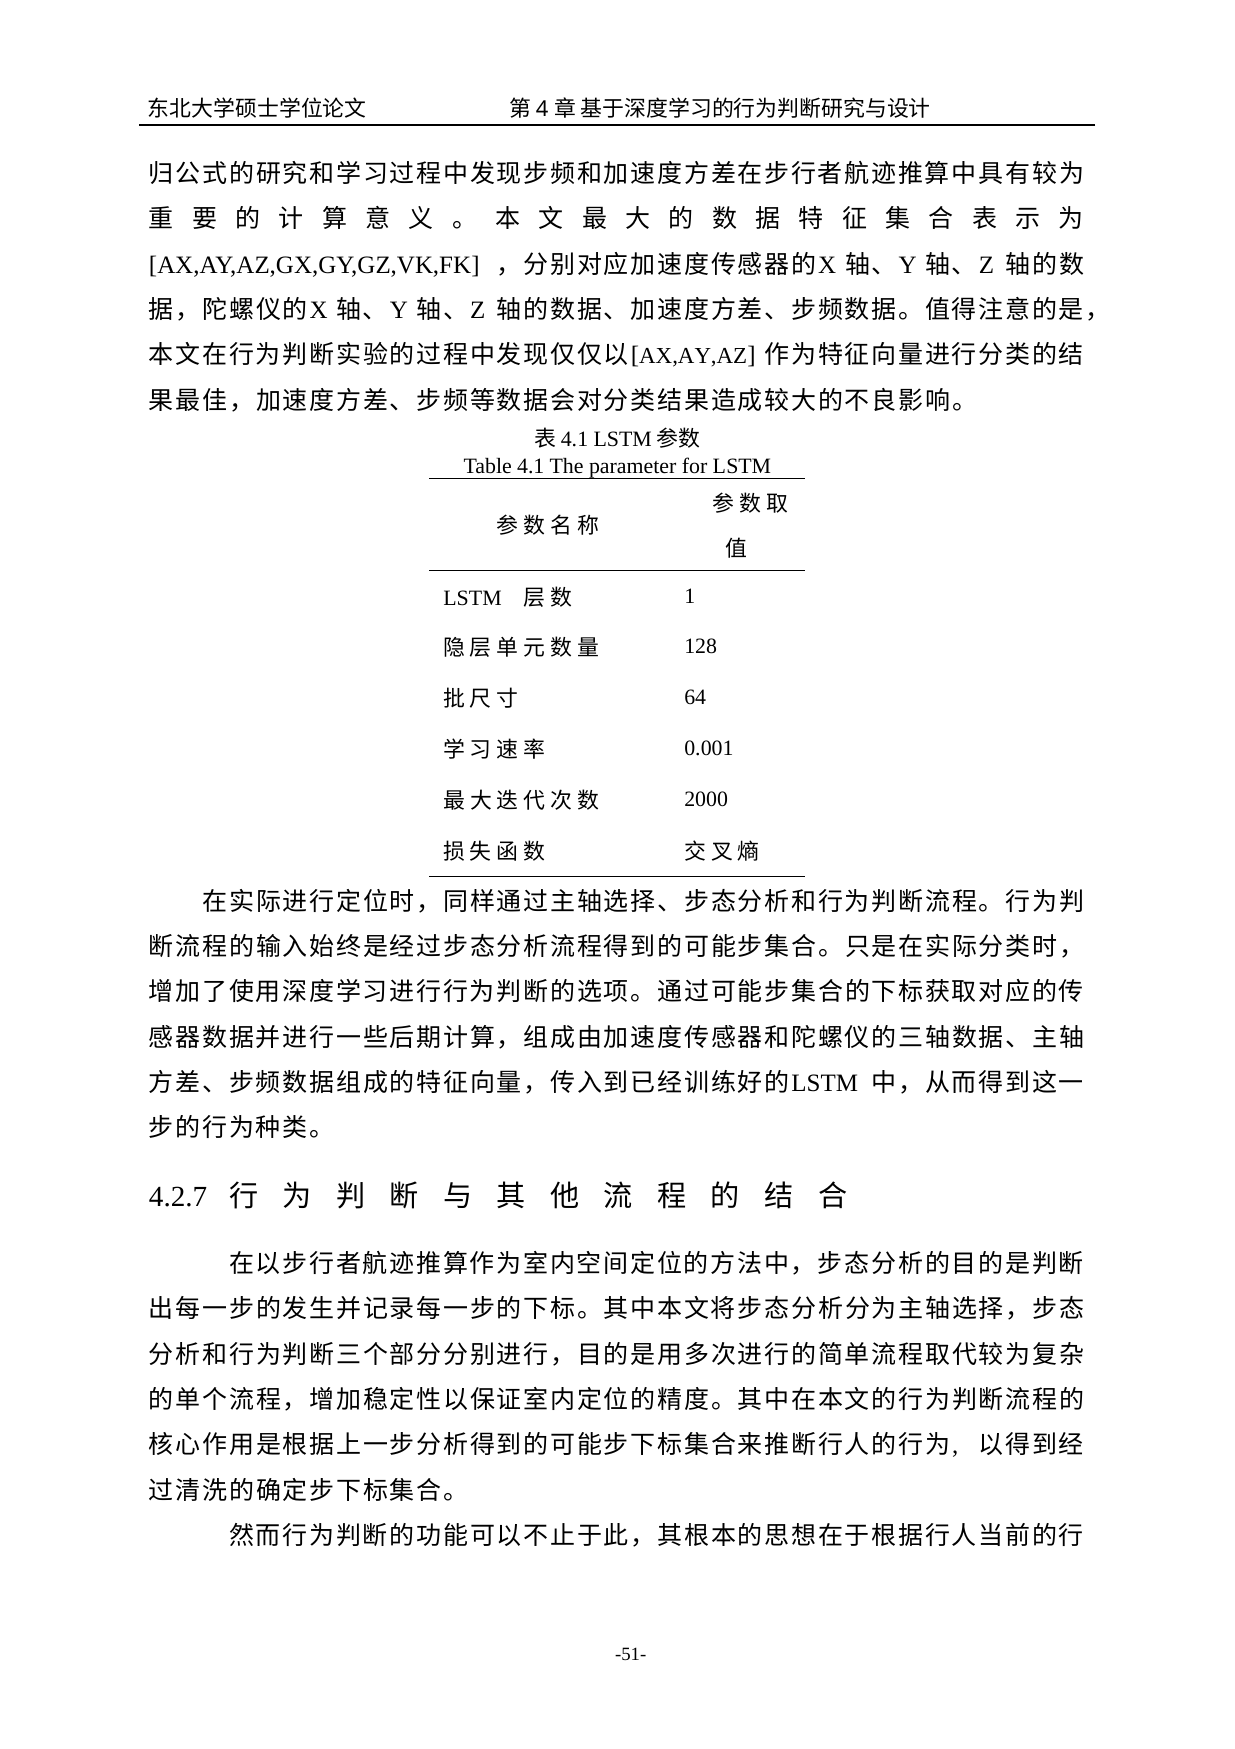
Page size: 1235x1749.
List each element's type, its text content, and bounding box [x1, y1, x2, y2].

table_cell 128 [664, 621, 805, 672]
table_cell 隐层单元数量 [429, 621, 664, 672]
table_cell 损失函数 [429, 825, 664, 876]
table_cell 最大迭代次数 [429, 774, 664, 825]
table_cell LSTM层数 [429, 571, 664, 621]
table_cell 批尺寸 [429, 672, 664, 723]
table_cell 2000 [664, 774, 805, 825]
table_header 参数名称 [429, 479, 664, 569]
table_cell 64 [664, 672, 805, 723]
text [149, 1511, 1086, 1556]
table_cell 交叉熵 [664, 825, 805, 876]
text 在以步行者航迹推算作为室内空间定位的方法中，步态分析的目的是判断出每一步的发生并记录每一步的下标。其中本文将步态分析分为主轴选择，步态分析和行为判断三个部分分别进行，目的是用多次进行的简单流程取代较为复杂的单个流程，增加稳定性以保证室内定位的精度。其中在本文的行为判断流程的核心作用是根据上一步分析得到的可能步下标集合来推断行人的行为,以得到经过清洗的确定步下标集合。 [149, 1239, 1086, 1511]
table_cell 1 [664, 571, 805, 621]
text Table 4.1 The parameter for LSTM [149, 453, 1086, 478]
text 在实际进行定位时，同样通过主轴选择、步态分析和行为判断流程。行为判断流程的输入始终是经过步态分析流程得到的可能步集合。只是在实际分类时，增加了使用深度学习进行行为判断的选项。通过可能步集合的下标获取对应的传感器数据并进行一些后期计算，组成由加速度传感器和陀螺仪的三轴数据、主轴方差、步频数据组成的特征向量，传入到已经训练好的LSTM中，从而得到这一步的行为种类。 [149, 877, 1086, 1149]
table_cell 0.001 [664, 723, 805, 774]
table_header 参数取值 [664, 479, 805, 569]
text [149, 149, 1086, 421]
text 表4.1 LSTM参数 [149, 421, 1086, 453]
table_cell 学习速率 [429, 723, 664, 774]
subtitle 行为判断与其他流程的结合 [143, 1171, 1086, 1217]
